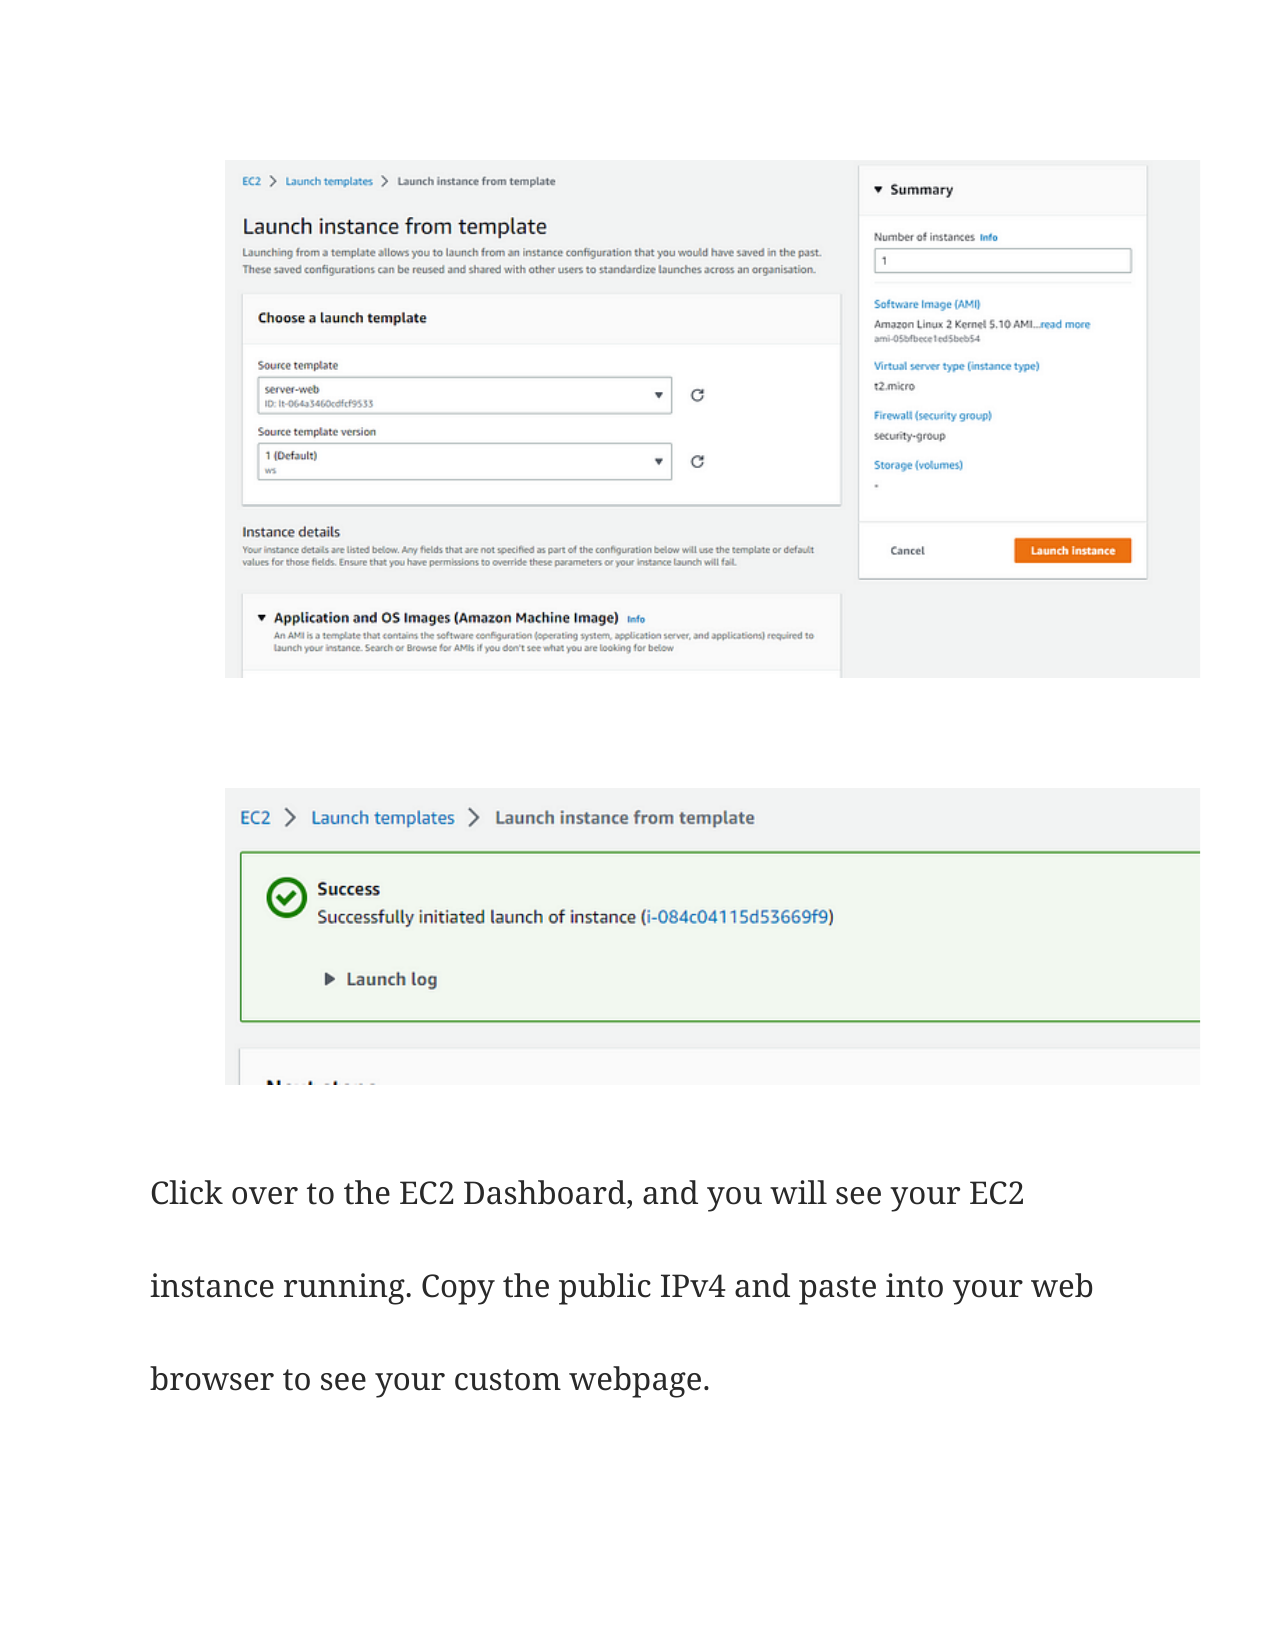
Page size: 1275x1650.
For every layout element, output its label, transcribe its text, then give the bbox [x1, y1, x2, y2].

picture [225, 788, 1200, 1085]
text Click over to the EC2 Dashboard, and you will see your EC2 instance running. Copy the public IPv4 and paste into your web browser to see your custom webpage. [150, 1171, 1125, 1399]
picture [225, 160, 1200, 678]
